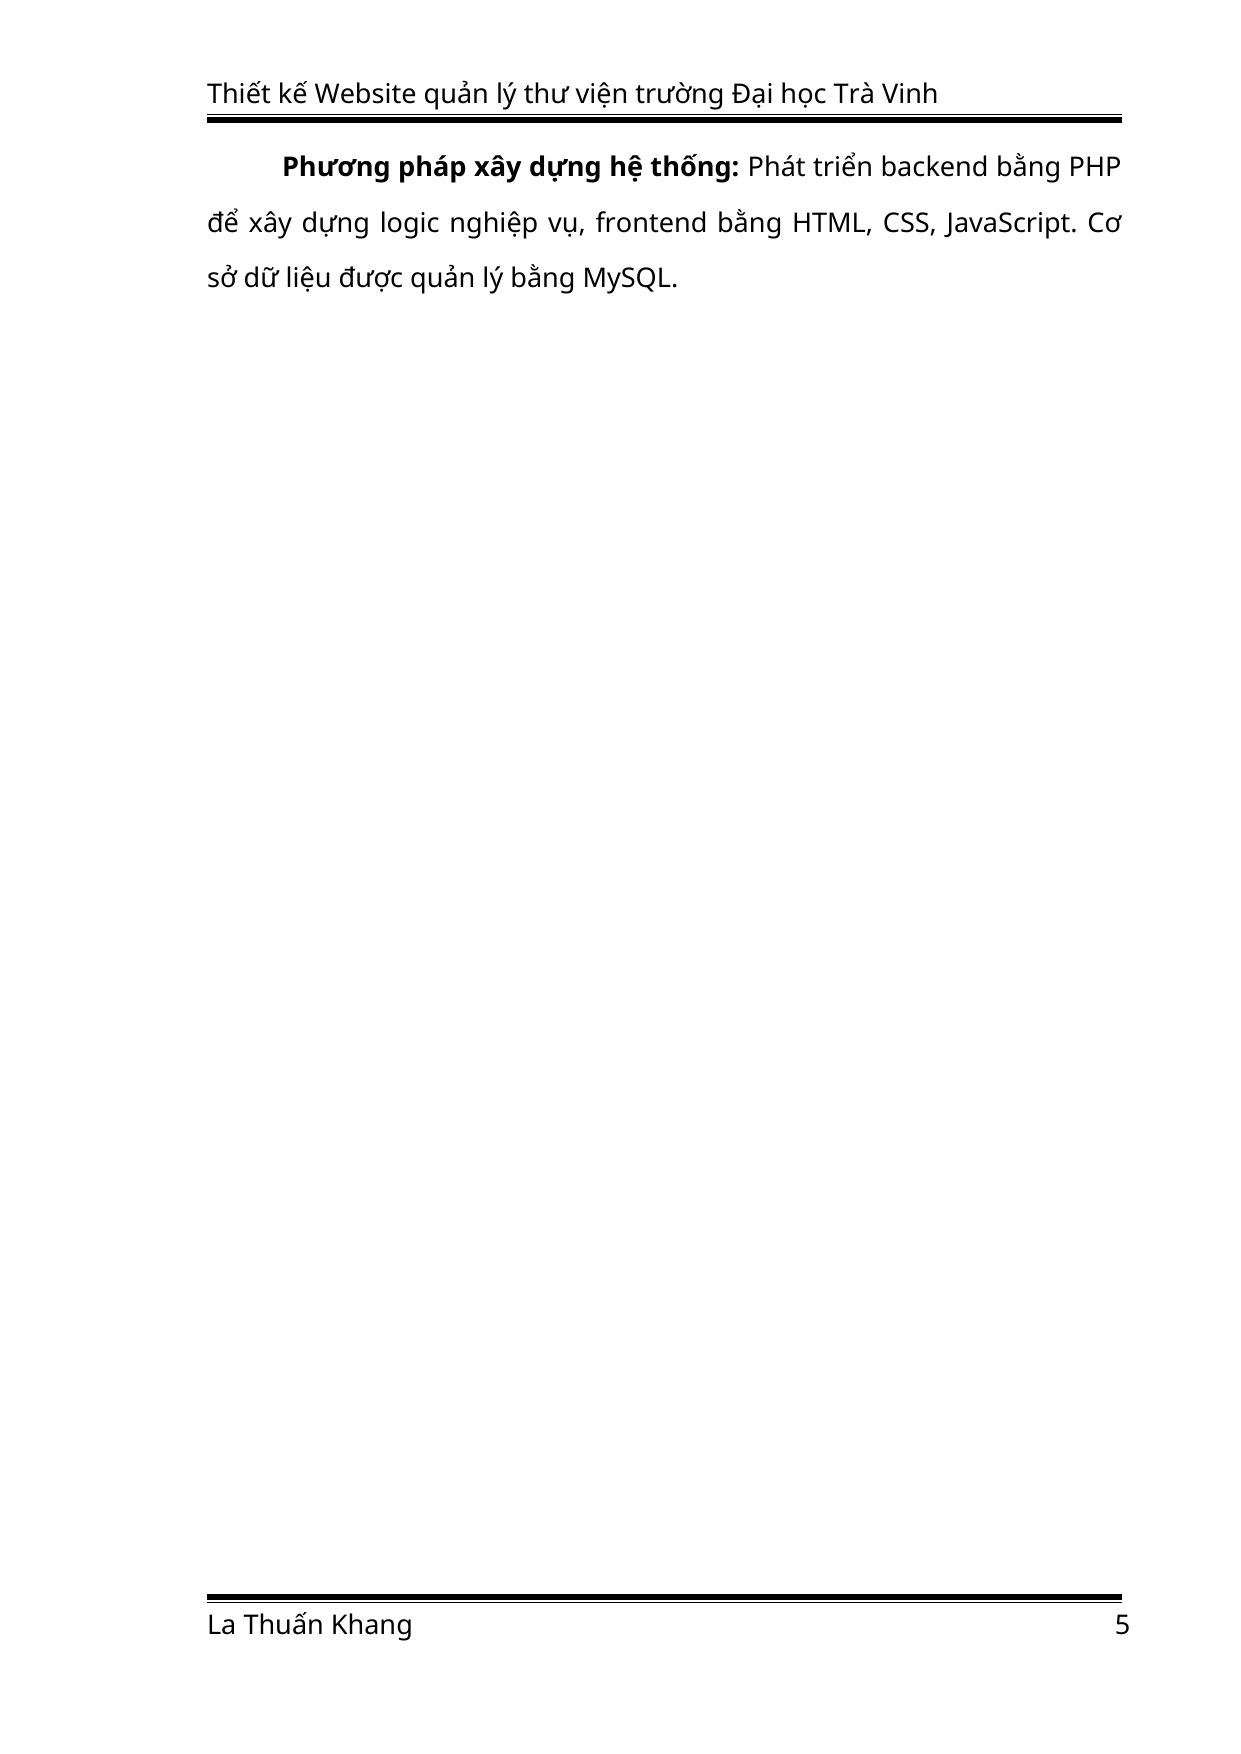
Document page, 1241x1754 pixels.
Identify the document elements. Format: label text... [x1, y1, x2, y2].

text Phương pháp xây dựng hệ thống: Phát triển backend bằng PHP để xây dựng logic nghiệp vụ, frontend bằng HTML, CSS, JavaScript. Cơ sở dữ liệu được quản lý bằng MySQL. [207, 148, 1122, 295]
